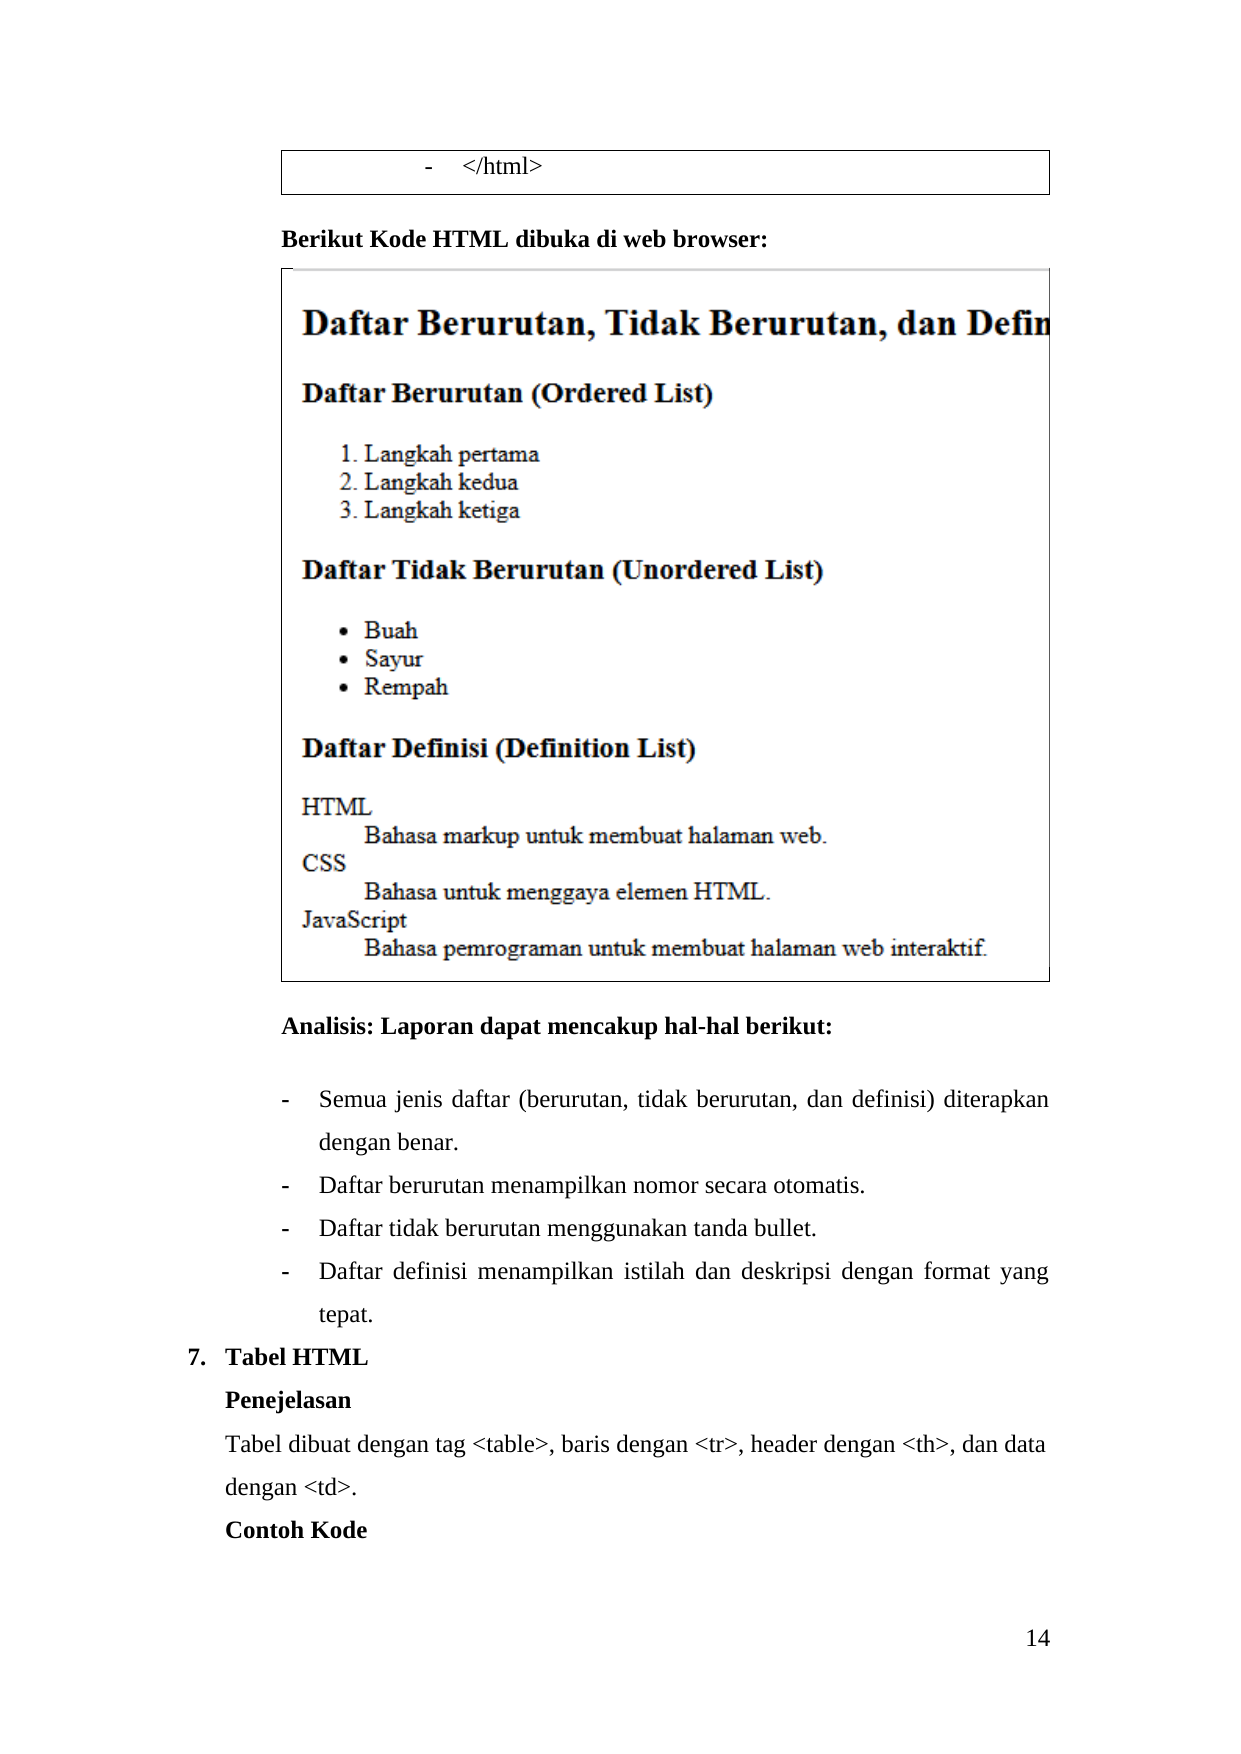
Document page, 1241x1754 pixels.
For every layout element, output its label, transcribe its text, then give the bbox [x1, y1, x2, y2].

list Daftar berurutan menampilkan nomor secara otomatis. [281, 1170, 1050, 1199]
list Daftar tidak berurutan menggunakan tanda bullet. [281, 1213, 1050, 1242]
text Analisis: Laporan dapat mencakup hal-hal berikut: [281, 1011, 1050, 1040]
table_header [282, 269, 1049, 981]
list Daftar definisi menampilkan istilah dan deskripsi dengan format yang tepat. [281, 1256, 1050, 1328]
list Contoh Kode [225, 1515, 1050, 1544]
text Berikut Kode HTML dibuka di web browser: [281, 224, 1050, 253]
list Semua jenis daftar (berurutan, tidak berurutan, dan definisi) diterapkan dengan benar. [281, 1084, 1050, 1156]
list dengan <td>. [225, 1472, 1050, 1501]
list Tabel HTML [187, 1342, 1050, 1371]
list Penejelasan [225, 1386, 1050, 1414]
list Tabel dibuat dengan tag <table>, baris dengan <tr>, header dengan <th>, dan data [225, 1429, 1050, 1457]
picture [293, 268, 1050, 967]
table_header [282, 151, 1049, 194]
